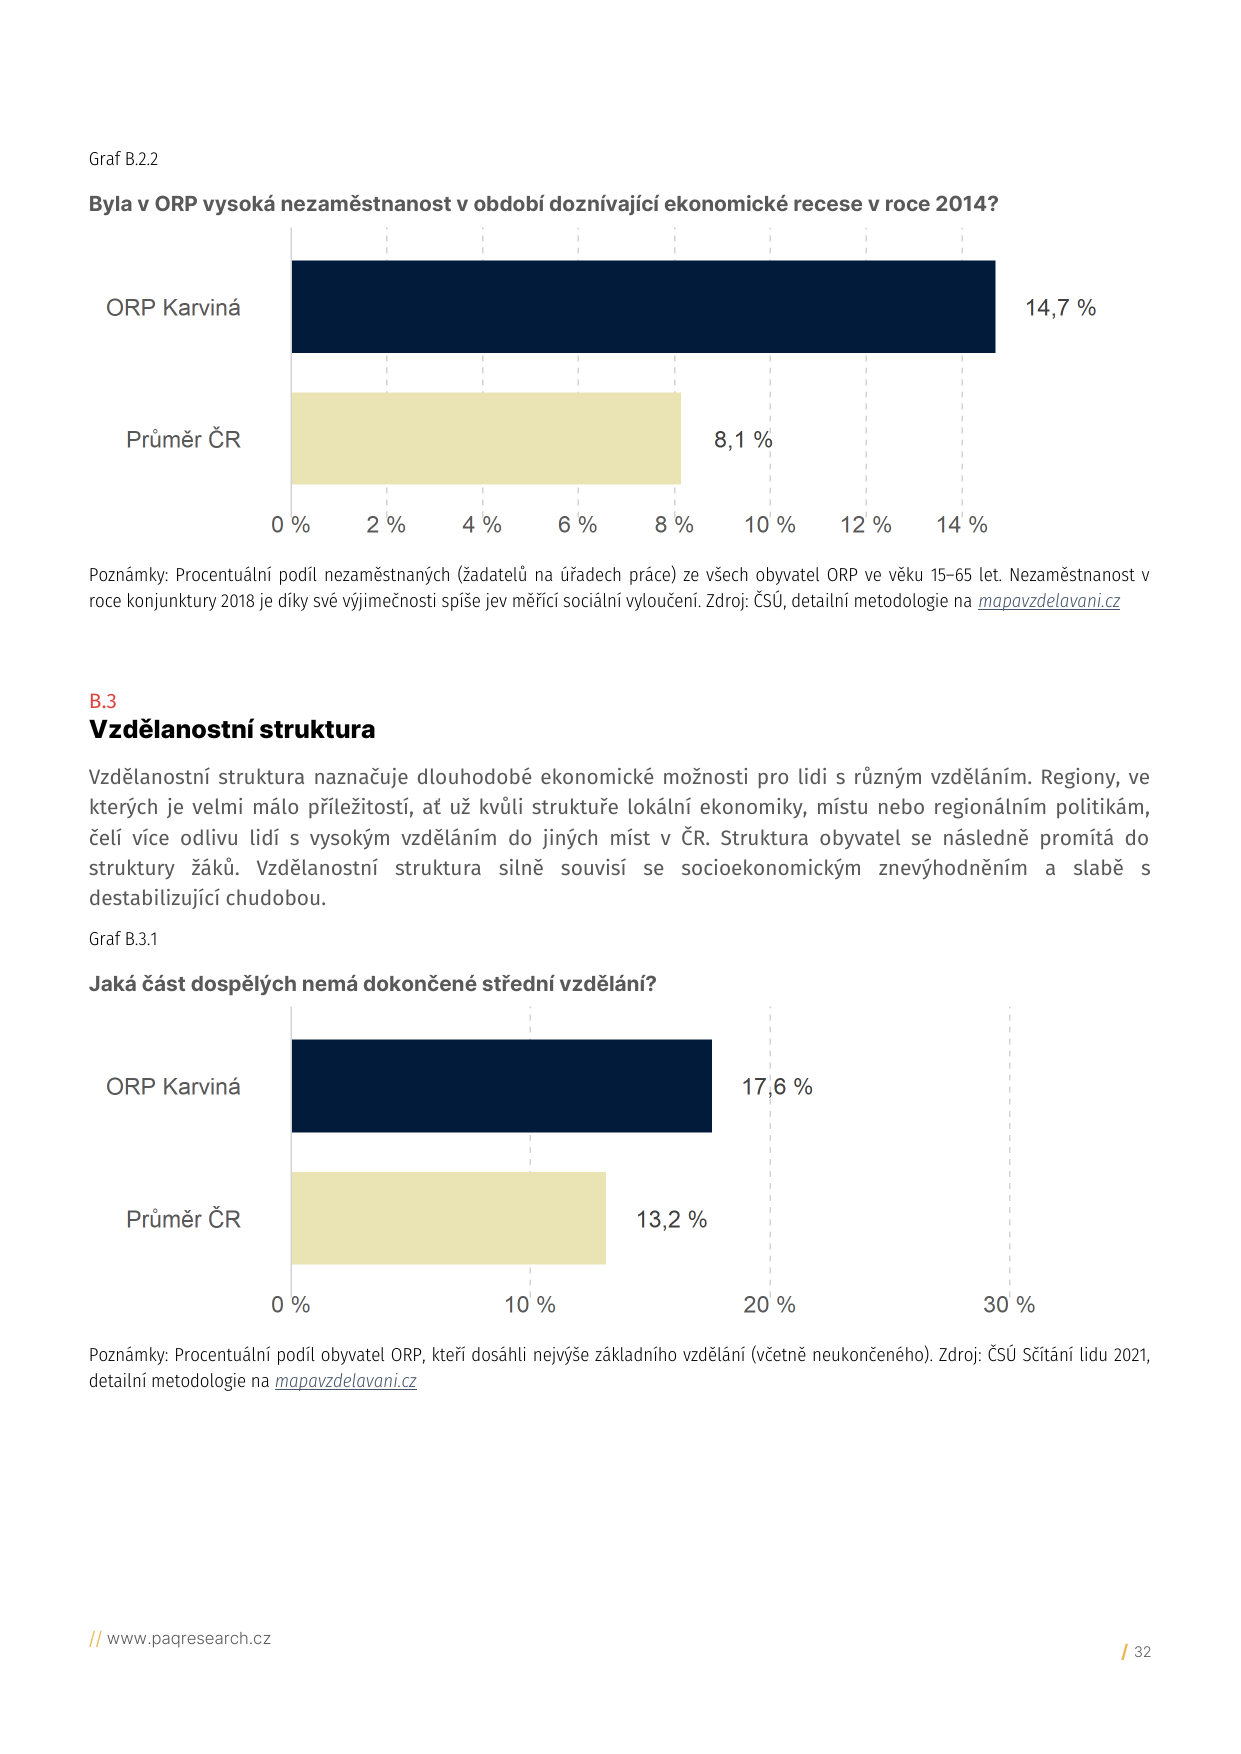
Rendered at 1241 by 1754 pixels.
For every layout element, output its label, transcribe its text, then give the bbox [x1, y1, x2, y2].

text Vzdělanostní struktura naznačuje dlouhodobé ekonomické možnosti pro lidi s různým vzděláním. Regiony, ve kterých je velmi málo příležitostí, ať už kvůli struktuře lokální ekonomiky, místu nebo regionálním politikám, čelí více odlivu lidí s vysokým vzděláním do jiných míst v ČR. Struktura obyvatel se následně promítá do struktury žáků. Vzdělanostní struktura silně souvisí se socioekonomickým znevýhodněním a slabě s destabilizující chudobou. [89, 760, 1152, 911]
picture [88, 996, 1139, 1328]
text Poznámky: Procentuální podíl obyvatel ORP, kteří dosáhli nejvýše základního vzdělání (včetně neukončeného). Zdroj: ČSÚ Sčítání lidu 2021, detailní metodologie na mapavzdelavani.cz [89, 1344, 1152, 1392]
picture [88, 216, 1139, 548]
text Poznámky: Procentuální podíl nezaměstnaných (žadatelů na úřadech práce) ze všech obyvatel ORP ve věku 15–65 let. Nezaměstnanost v roce konjunktury 2018 je díky své výjimečnosti spíše jev měřící sociální vyloučení. Zdroj: ČSÚ, detailní metodologie na mapavzdelavani.cz [89, 564, 1152, 613]
text Jaká část dospělých nemá dokončené střední vzdělání? [89, 966, 1152, 996]
text Byla v ORP vysoká nezaměstnanost v období doznívající ekonomické recese v roce 2014? [89, 186, 1152, 216]
text B.3 [89, 684, 1152, 714]
text Graf B.3.1 [89, 927, 1152, 950]
subtitle Vzdělanostní struktura [89, 714, 1152, 744]
text Graf B.2.2 [89, 148, 1152, 170]
